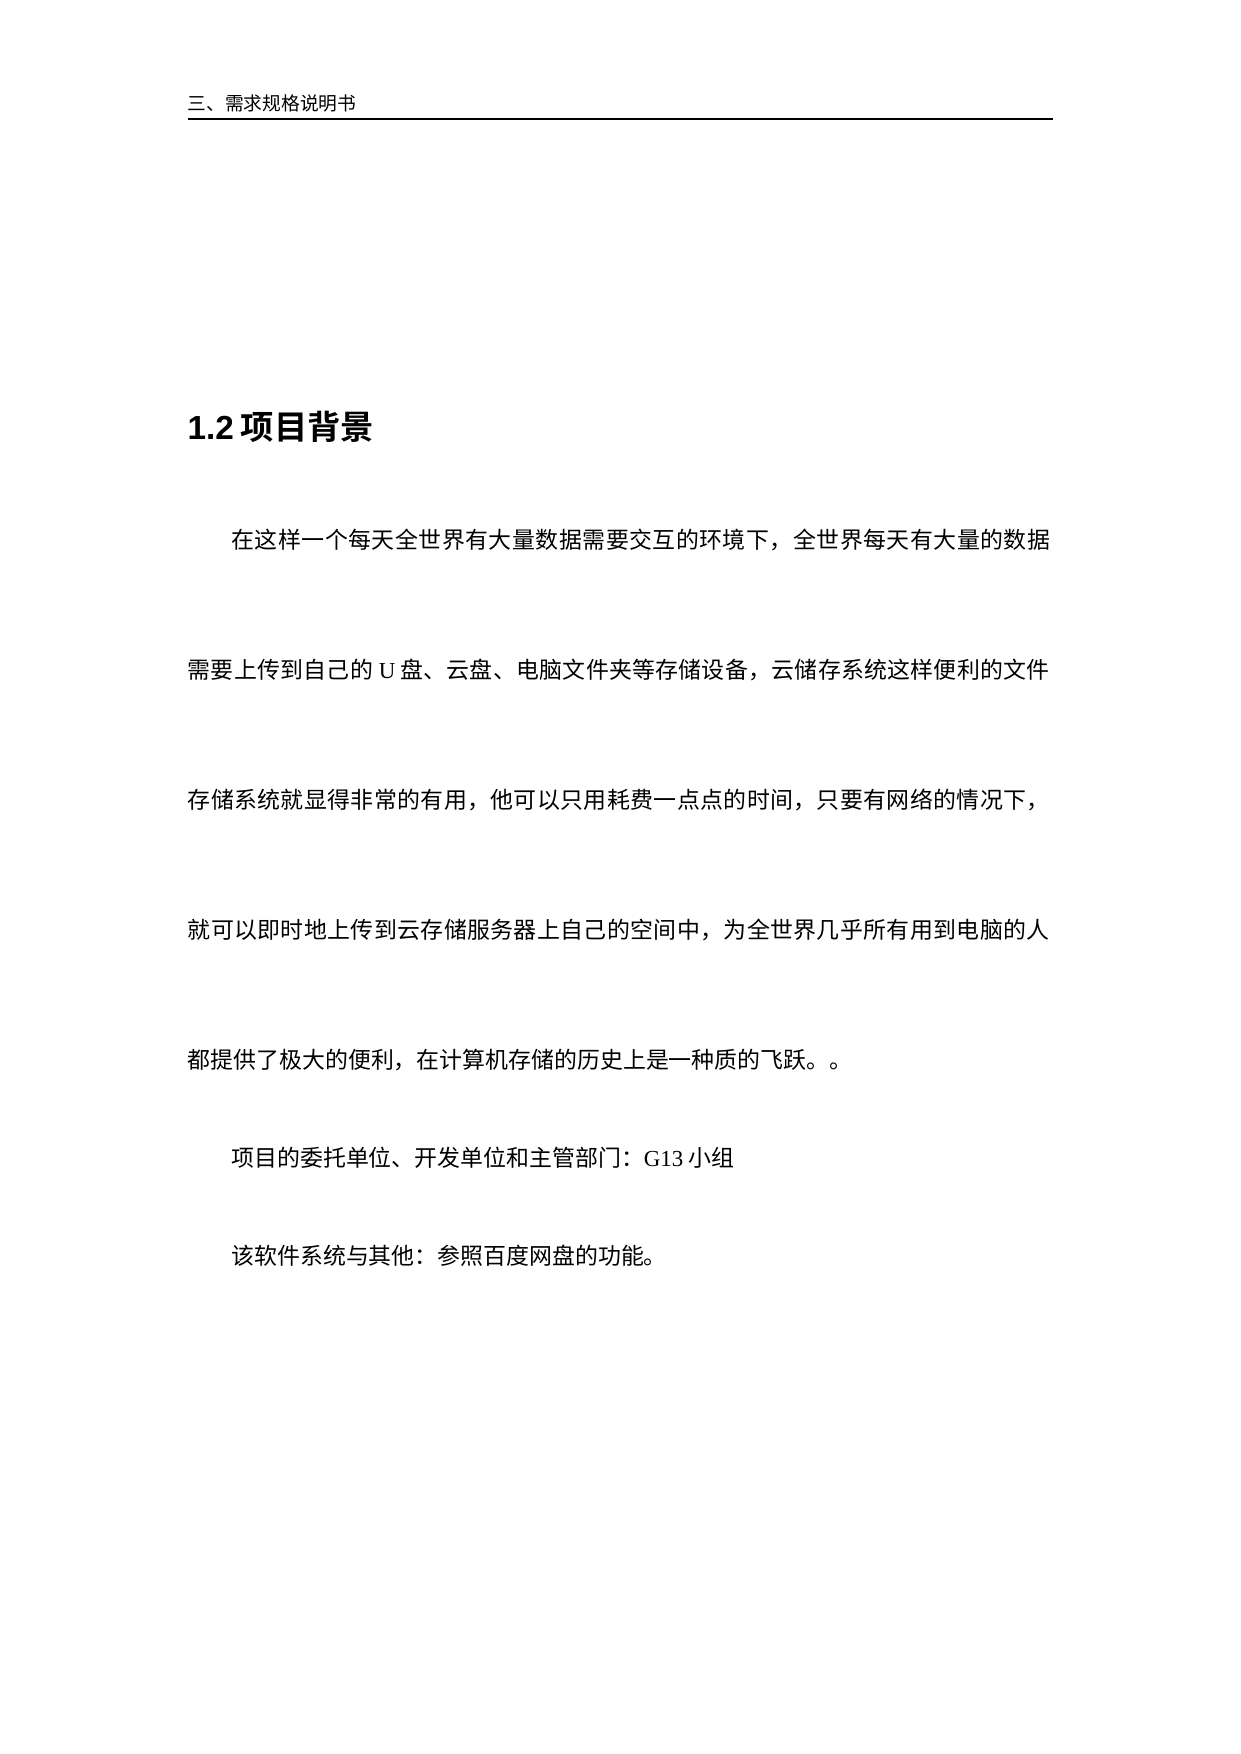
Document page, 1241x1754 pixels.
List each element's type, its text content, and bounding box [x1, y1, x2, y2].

text 该软件系统与其他：参照百度网盘的功能。 [187, 1222, 1053, 1287]
text 项目的委托单位、开发单位和主管部门：G13小组 [187, 1124, 1053, 1189]
text 在这样一个每天全世界有大量数据需要交互的环境下，全世界每天有大量的数据需要上传到自己的U盘、云盘、电脑文件夹等存储设备，云储存系统这样便利的文件存储系统就显得非常的有用，他可以只用耗费一点点的时间，只要有网络的情况下，就可以即时地上传到云存储服务器上自己的空间中，为全世界几乎所有用到电脑的人都提供了极大的便利，在计算机存储的历史上是一种质的飞跃。。 [187, 506, 1053, 1091]
subtitle 1.2项目背景 [187, 393, 1053, 458]
